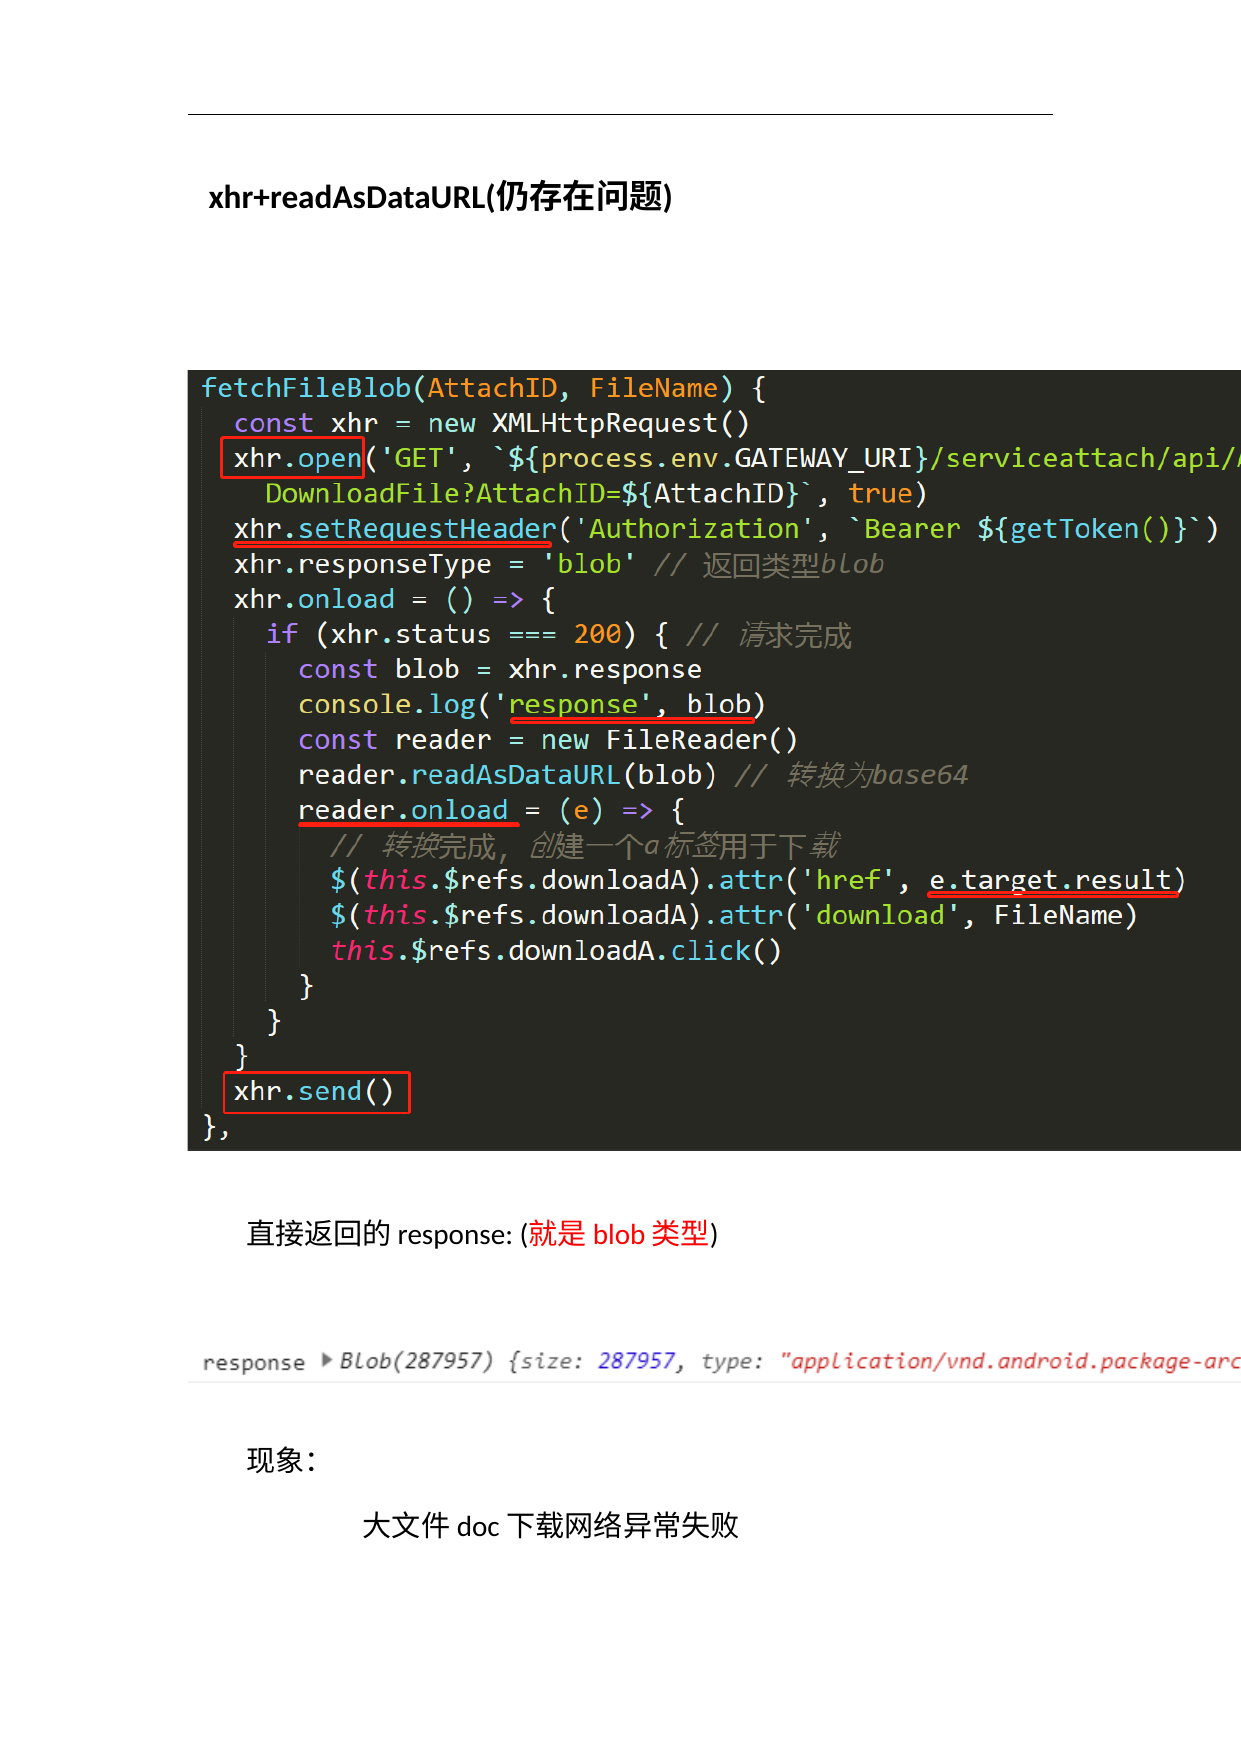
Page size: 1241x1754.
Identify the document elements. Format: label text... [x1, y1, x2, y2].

picture [187, 1340, 1241, 1383]
text 大文件 doc 下载网络异常失败 [187, 1492, 1053, 1557]
subtitle xhr+readAsDataURL(仍存在问题) [187, 162, 1053, 227]
text 直接返回的response: (就是blob类型) [187, 1199, 1053, 1264]
text 现象： [187, 1427, 1053, 1492]
picture [187, 370, 1241, 1151]
